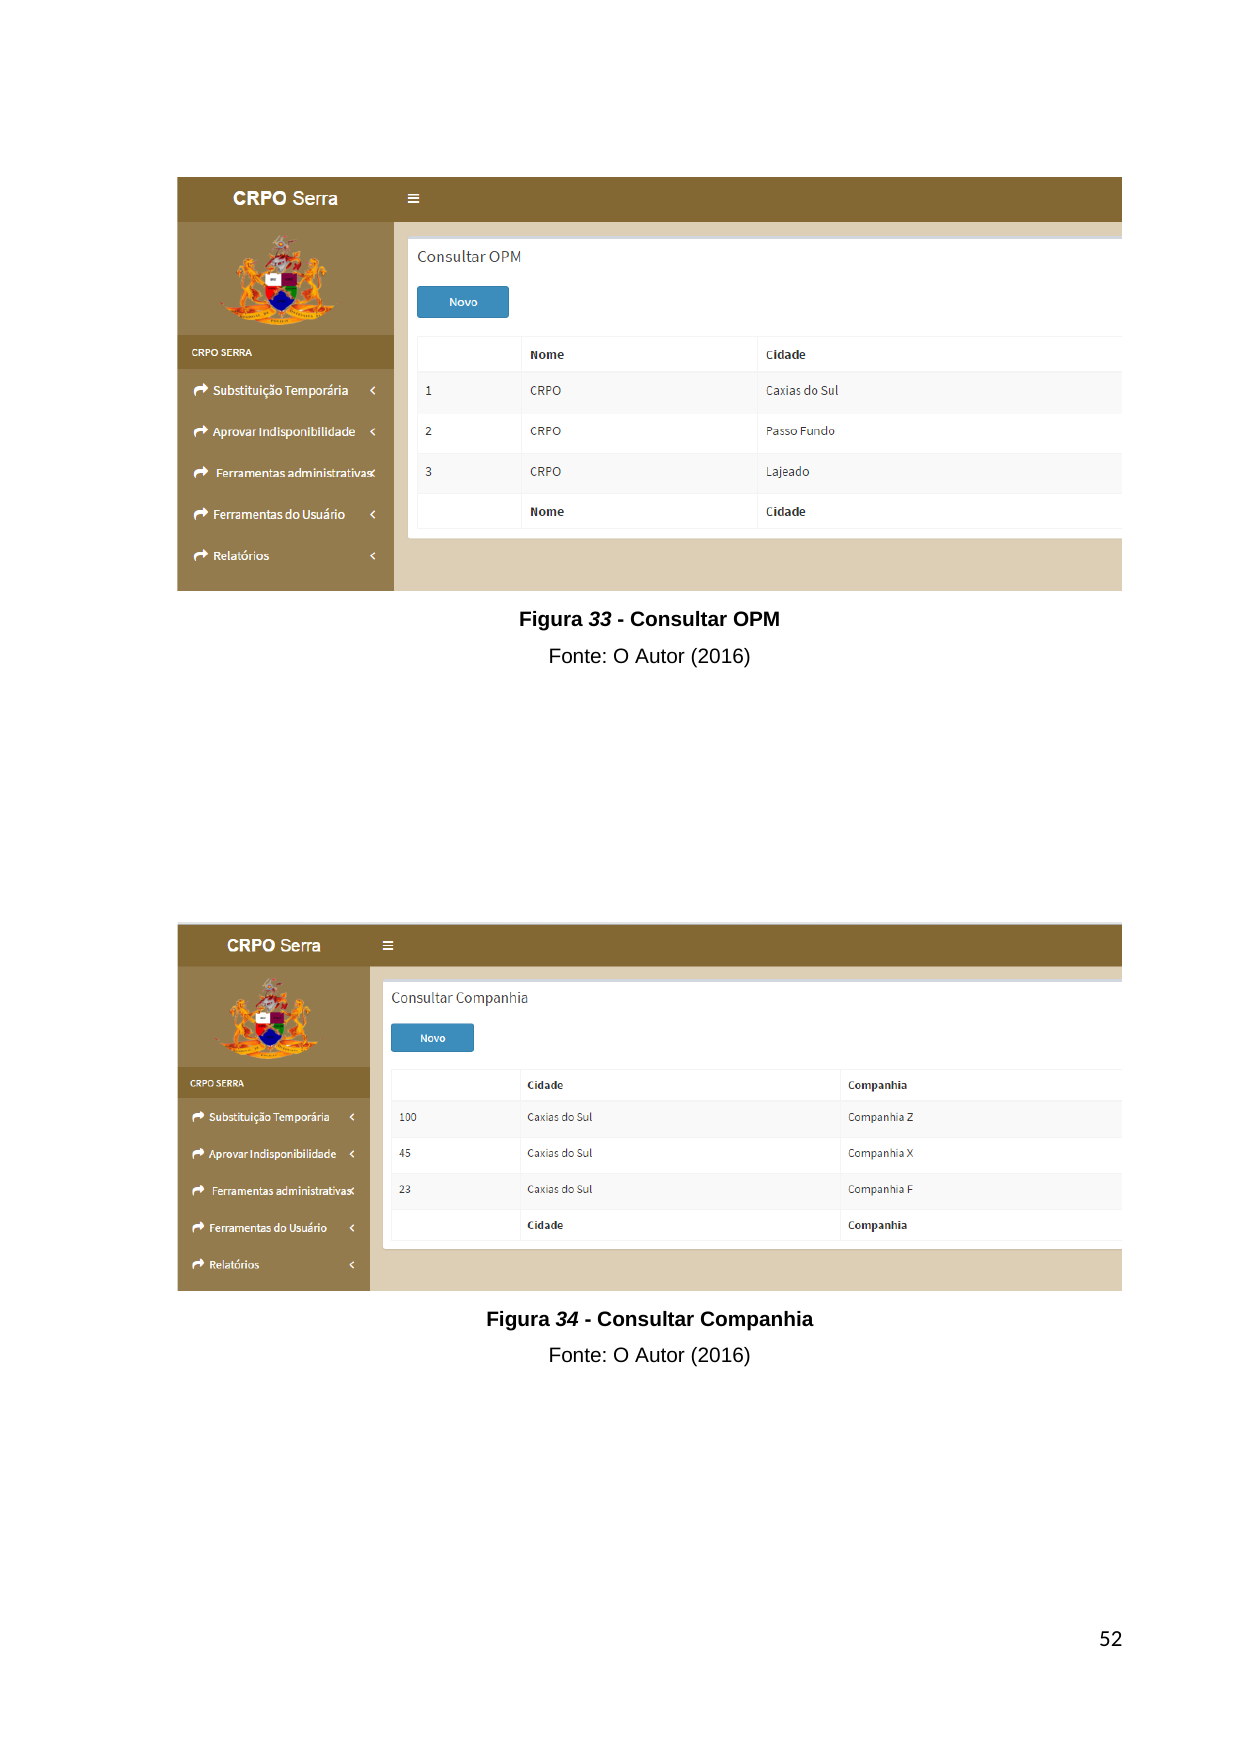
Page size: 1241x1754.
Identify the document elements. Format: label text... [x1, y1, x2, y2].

text Figura 34 - Consultar Companhia [177, 1307, 1122, 1331]
picture [177, 922, 1122, 1291]
text Fonte: O Autor (2016) [177, 644, 1122, 668]
text Fonte: O Autor (2016) [177, 1343, 1122, 1367]
text Figura 33 - Consultar OPM [177, 607, 1122, 631]
picture [177, 177, 1122, 591]
